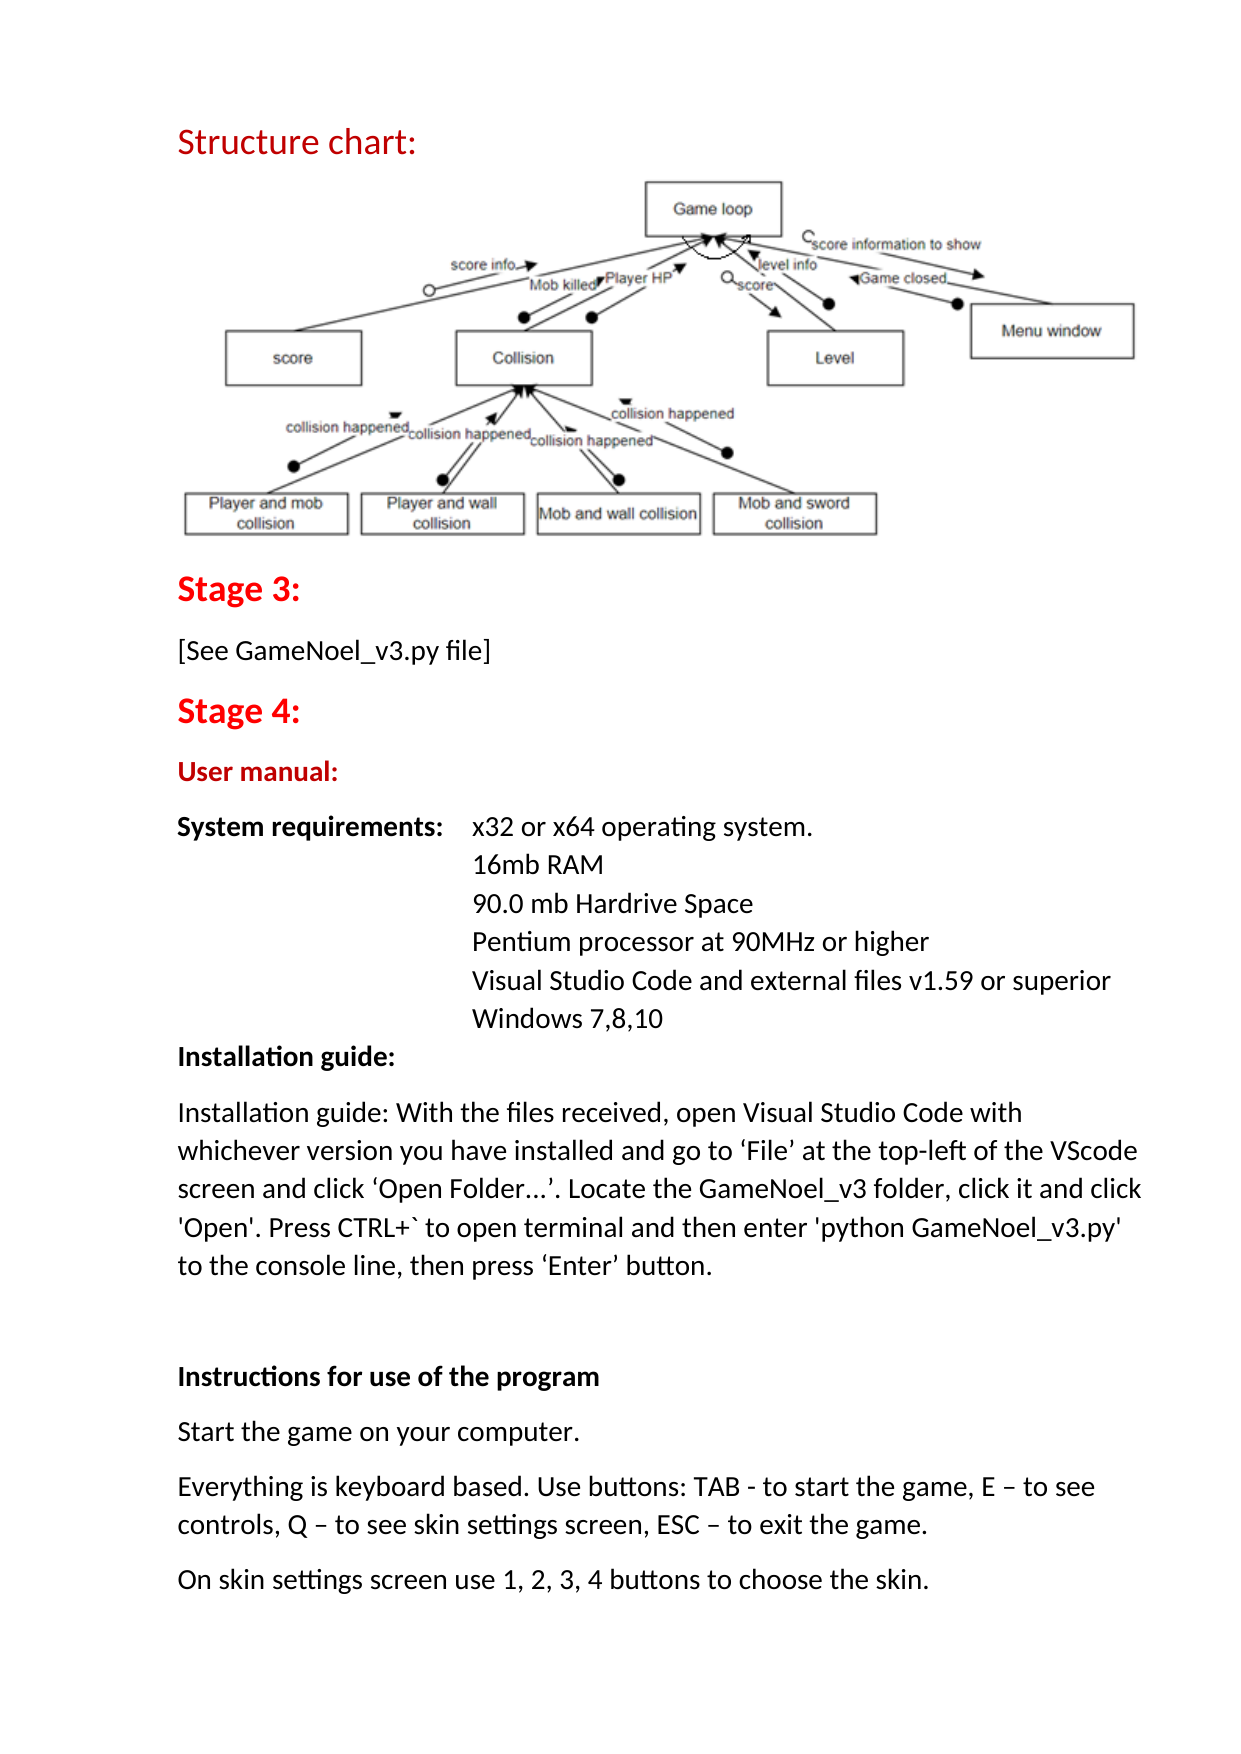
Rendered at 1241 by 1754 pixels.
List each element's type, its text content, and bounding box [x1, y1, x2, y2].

text System requirements: x32 or x64 operating system. 16mb RAM [177, 808, 1152, 882]
text Stage 3: [177, 565, 1152, 611]
text Pentium processor at 90MHz or higher [472, 923, 1152, 959]
text Windows 7,8,10 [398, 1000, 1152, 1036]
text User manual: [177, 753, 1152, 788]
text Instructions for use of the program [177, 1358, 1152, 1393]
picture [177, 166, 1152, 547]
text 90.0 mb Hardrive Space [472, 885, 1152, 920]
text Stage 4: [177, 687, 1152, 732]
text On skin settings screen use 1, 2, 3, 4 buttons to choose the skin. [177, 1561, 1152, 1597]
text Start the game on your computer. [177, 1413, 1152, 1448]
text Installation guide: With the files received, open Visual Studio Code with whichever version you have installed and go to ‘File’ at the top-left of the VScode screen and click ‘Open Folder...’. Locate the GameNoel_v3 folder, click it and click 'Open'. Press CTRL+` to open terminal and then enter 'python GameNoel_v3.py' to the console line, then press ‘Enter’ button. [177, 1094, 1152, 1283]
text Structure chart: [177, 118, 1152, 166]
text Everything is keyboard based. Use buttons: TAB - to start the game, E – to see controls, Q – to see skin settings screen, ESC – to exit the game. [177, 1468, 1152, 1542]
text Visual Studio Code and external files v1.59 or superior [472, 962, 1152, 997]
text [See GameNoel_v3.py file] [177, 632, 1152, 667]
text Installation guide: [177, 1038, 1152, 1074]
